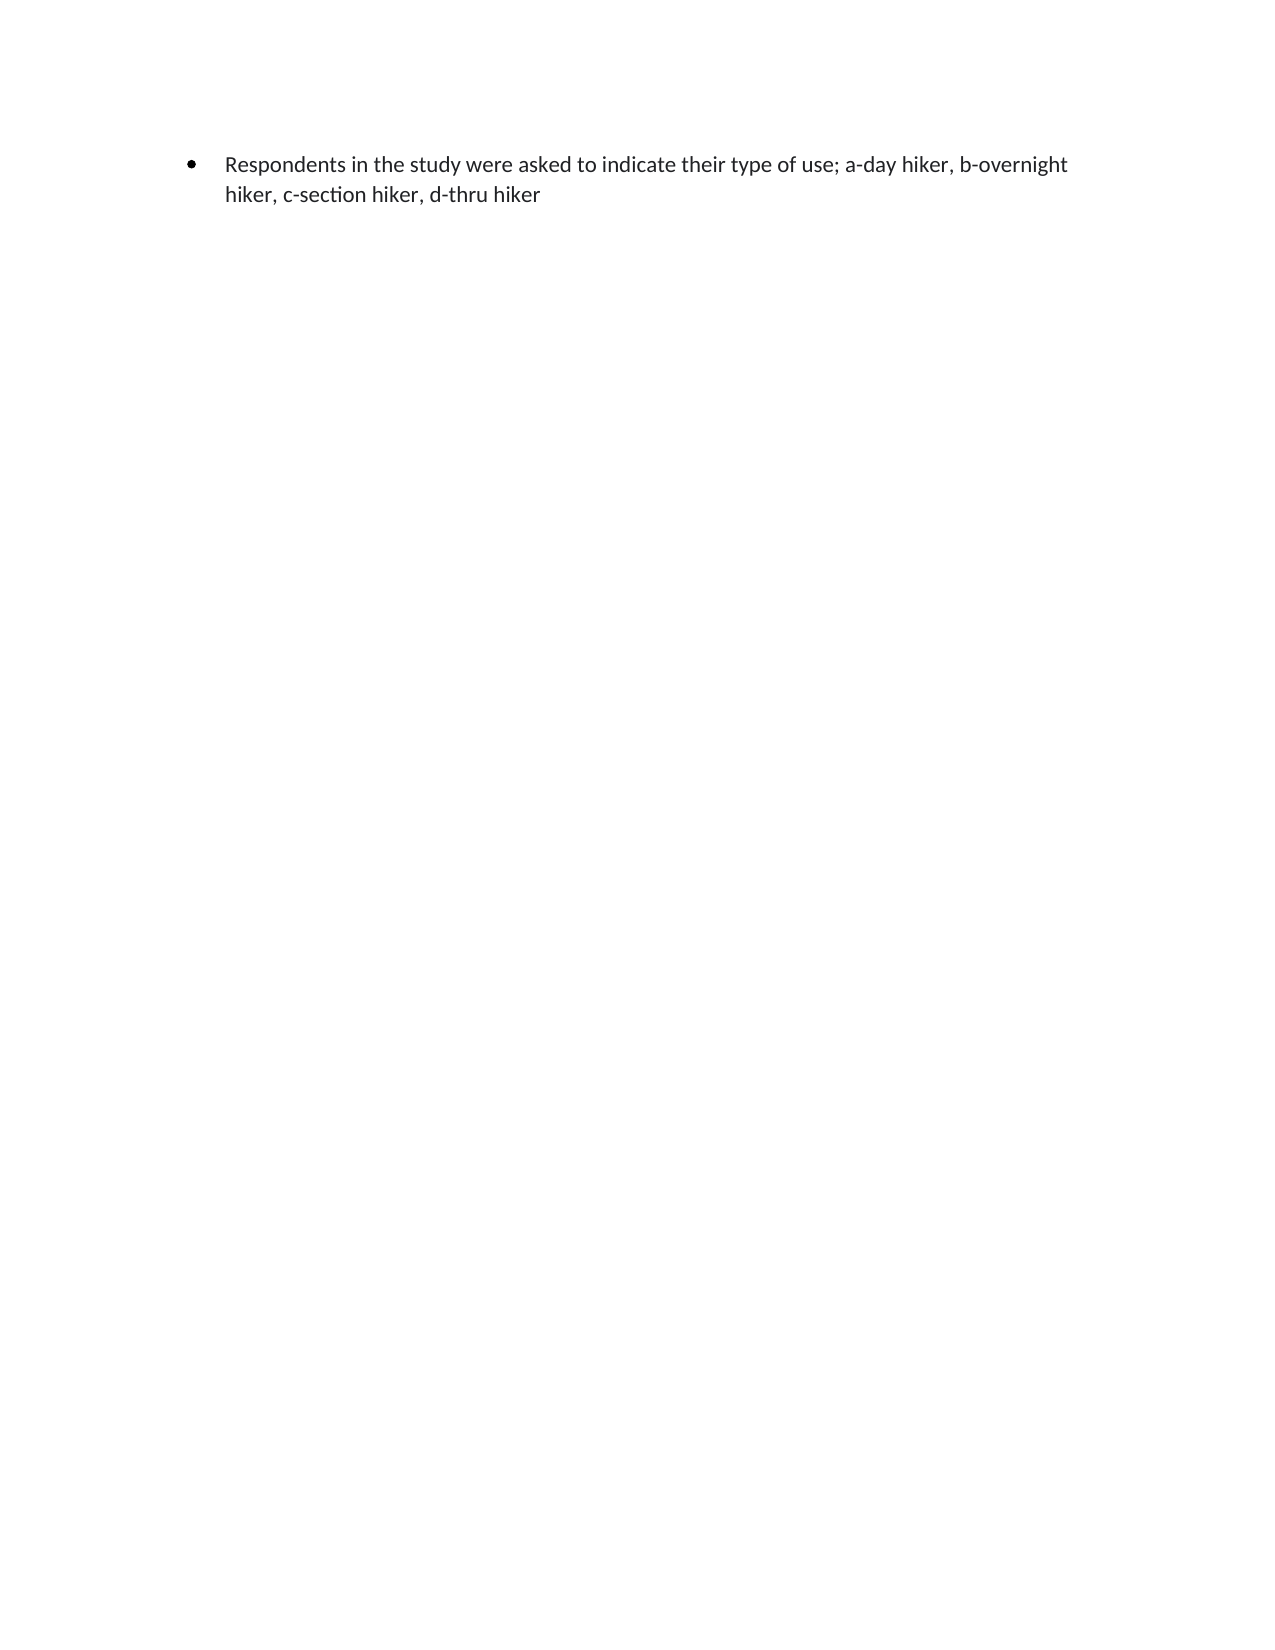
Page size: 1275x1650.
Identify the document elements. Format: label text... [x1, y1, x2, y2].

list Respondents in the study were asked to indicate their type of use; a-day hiker, b-overnight hiker, c-section hiker, d-thru hiker [187, 150, 1125, 208]
